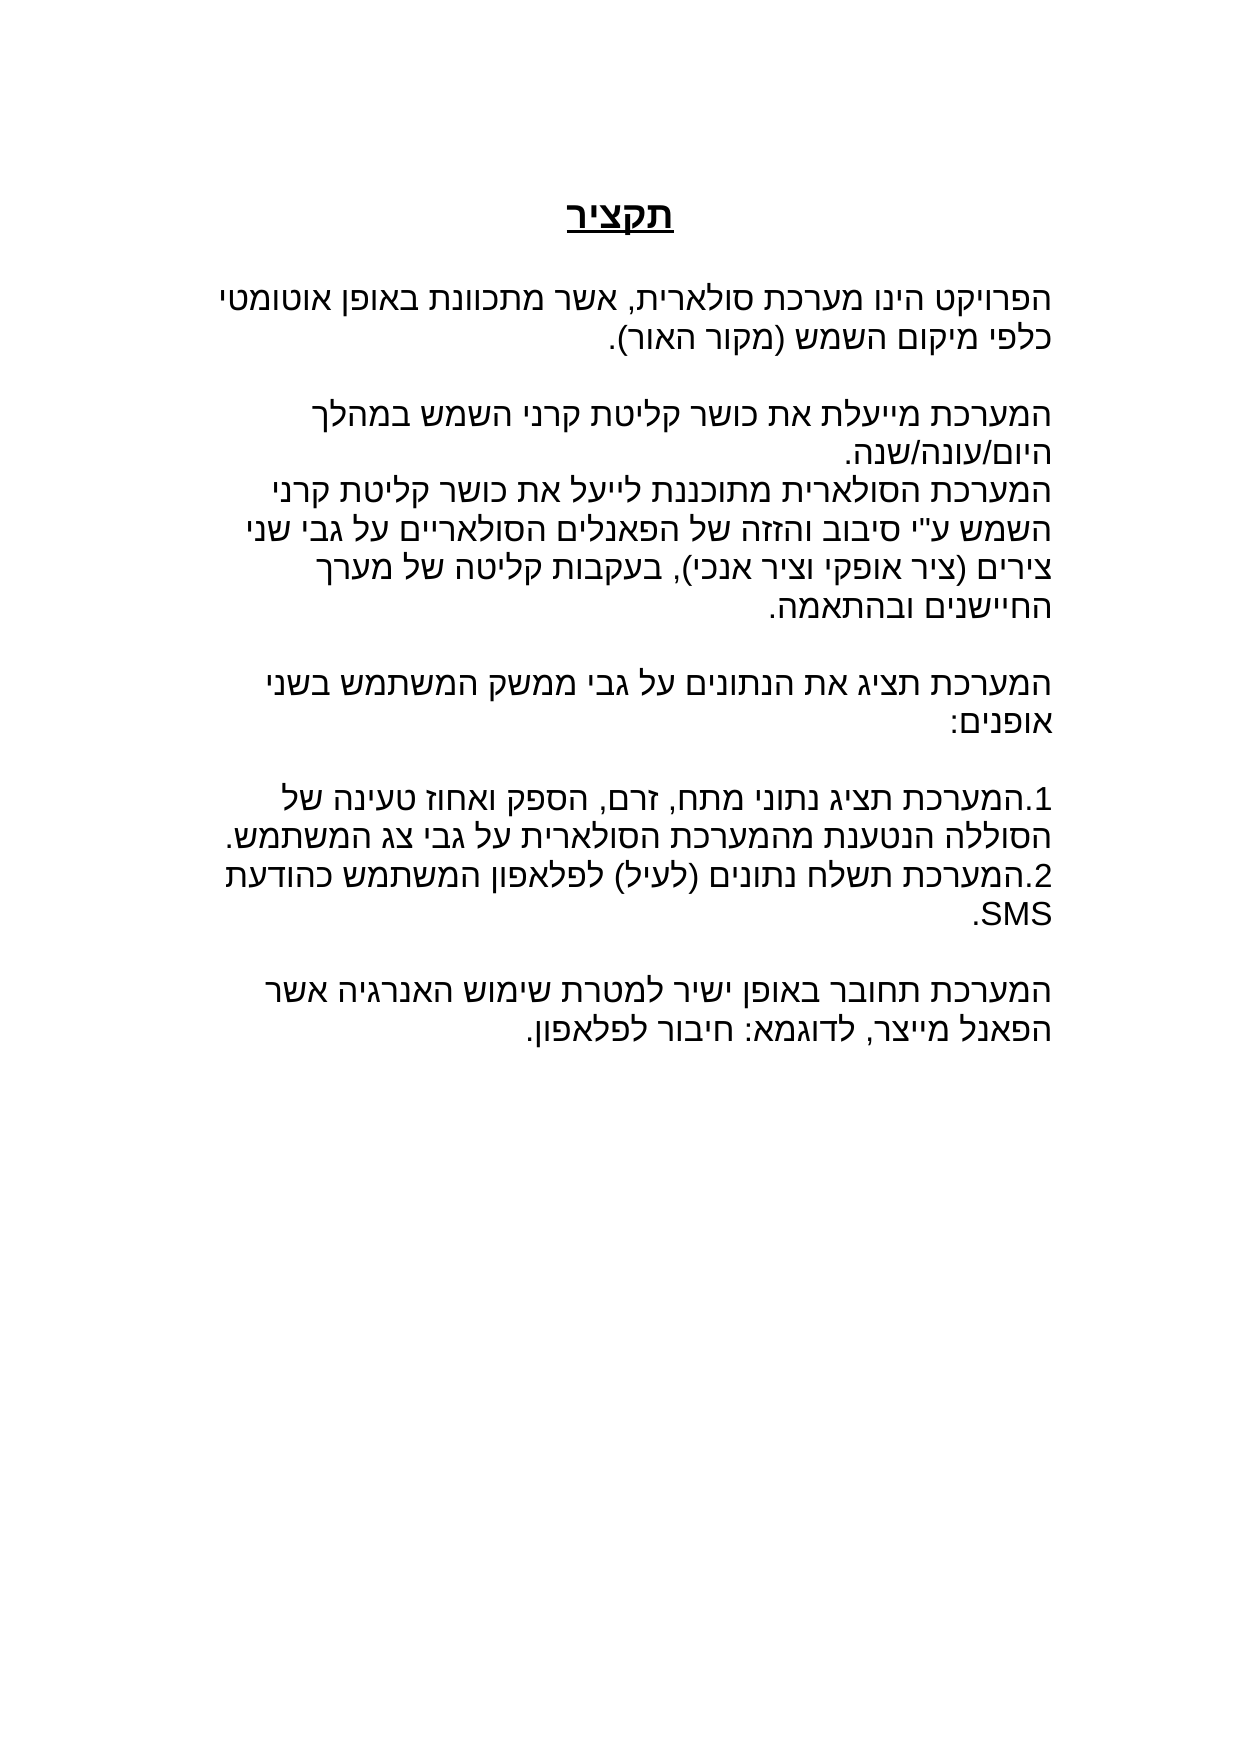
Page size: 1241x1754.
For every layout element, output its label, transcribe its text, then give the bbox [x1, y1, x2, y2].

text המערכת מייעלת את כושר קליטת קרני השמש במהלך היום/עונה/שנה. [187, 395, 1053, 472]
text 1.המערכת תציג נתוני מתח, זרם, הספק ואחוז טעינה של הסוללה הנטענת מהמערכת הסולארית על גבי צג המשתמש. [187, 779, 1053, 856]
text 2.המערכת תשלח נתונים (לעיל) לפלאפון המשתמש כהודעת SMS. [187, 856, 1053, 933]
text תקציר [187, 193, 1053, 236]
text הפרויקט הינו מערכת סולארית, אשר מתכוונת באופן אוטומטי כלפי מיקום השמש (מקור האור). [187, 279, 1053, 356]
text המערכת תציג את הנתונים על גבי ממשק המשתמש בשני אופנים: [187, 664, 1053, 741]
text המערכת הסולארית מתוכננת לייעל את כושר קליטת קרני השמש ע"י סיבוב והזזה של הפאנלים הסולאריים על גבי שני צירים (ציר אופקי וציר אנכי), בעקבות קליטה של מערך החיישנים ובהתאמה. [187, 472, 1053, 625]
text המערכת תחובר באופן ישיר למטרת שימוש האנרגיה אשר הפאנל מייצר, לדוגמא: חיבור לפלאפון. [187, 971, 1053, 1048]
